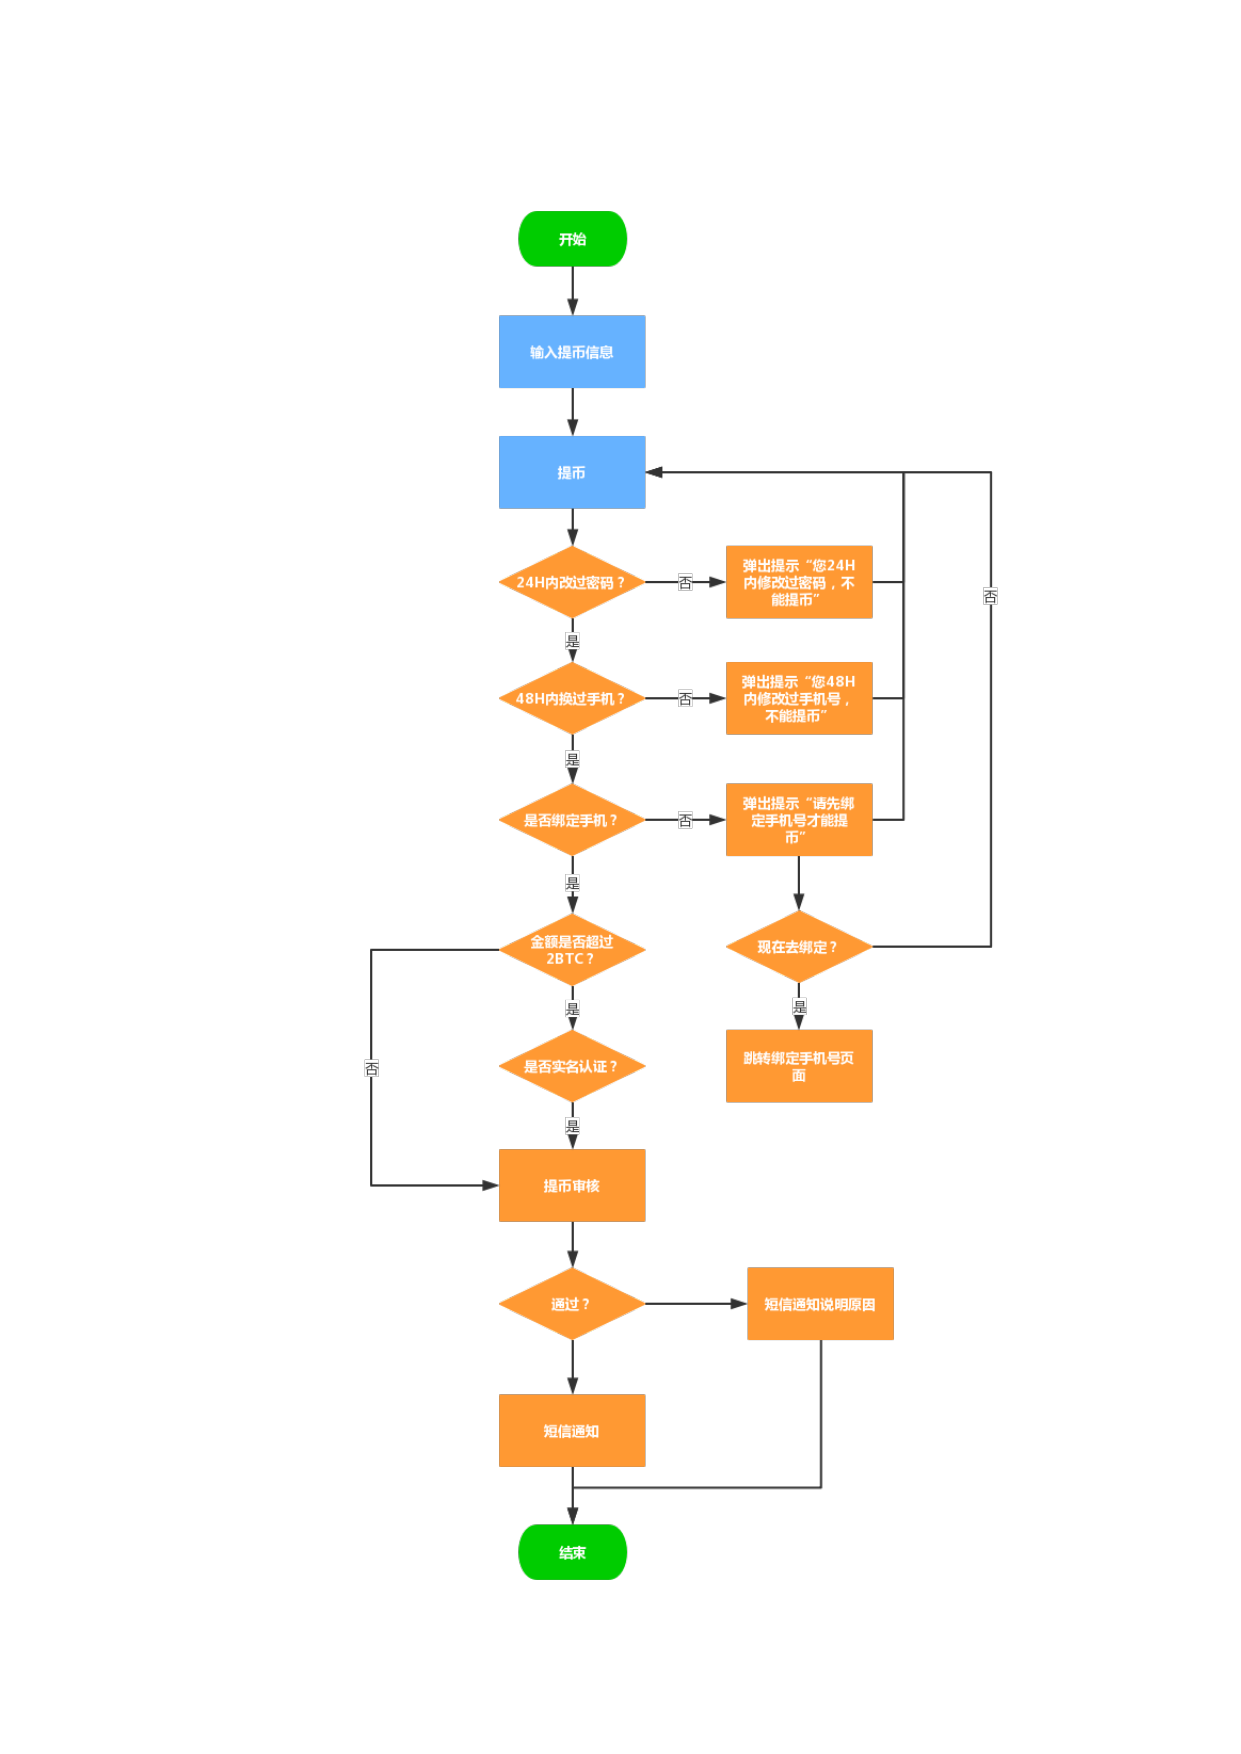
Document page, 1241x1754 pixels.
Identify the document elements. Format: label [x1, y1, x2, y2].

picture [320, 162, 1024, 1613]
